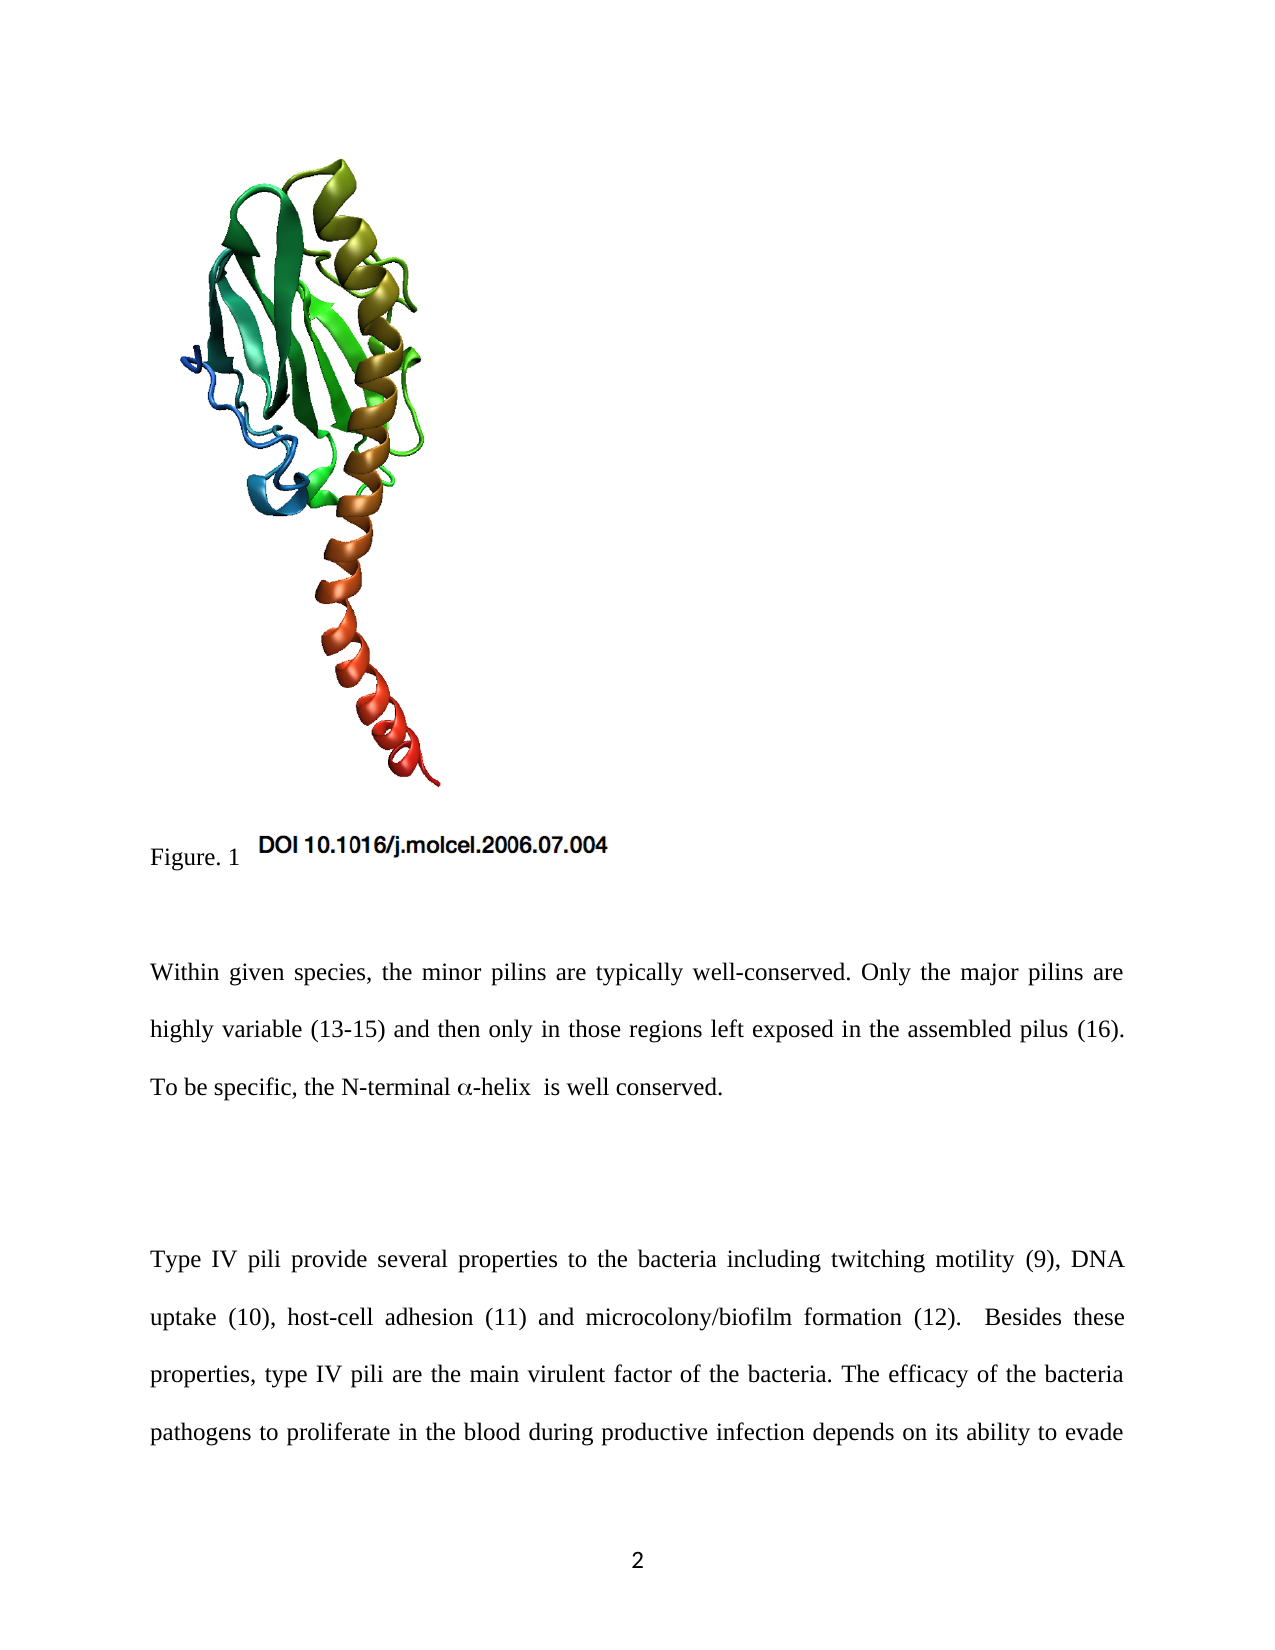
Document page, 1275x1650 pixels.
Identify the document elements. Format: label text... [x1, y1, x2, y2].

picture [246, 826, 615, 866]
text Within given species, the minor pilins are typically well-conserved. Only the major pilins are highly variable (13-15) and then only in those regions left exposed in the assembled pilus (16). To be specific, the N-terminal -helix is well conserved. [150, 957, 1125, 1101]
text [150, 1244, 1125, 1446]
picture [156, 150, 466, 798]
